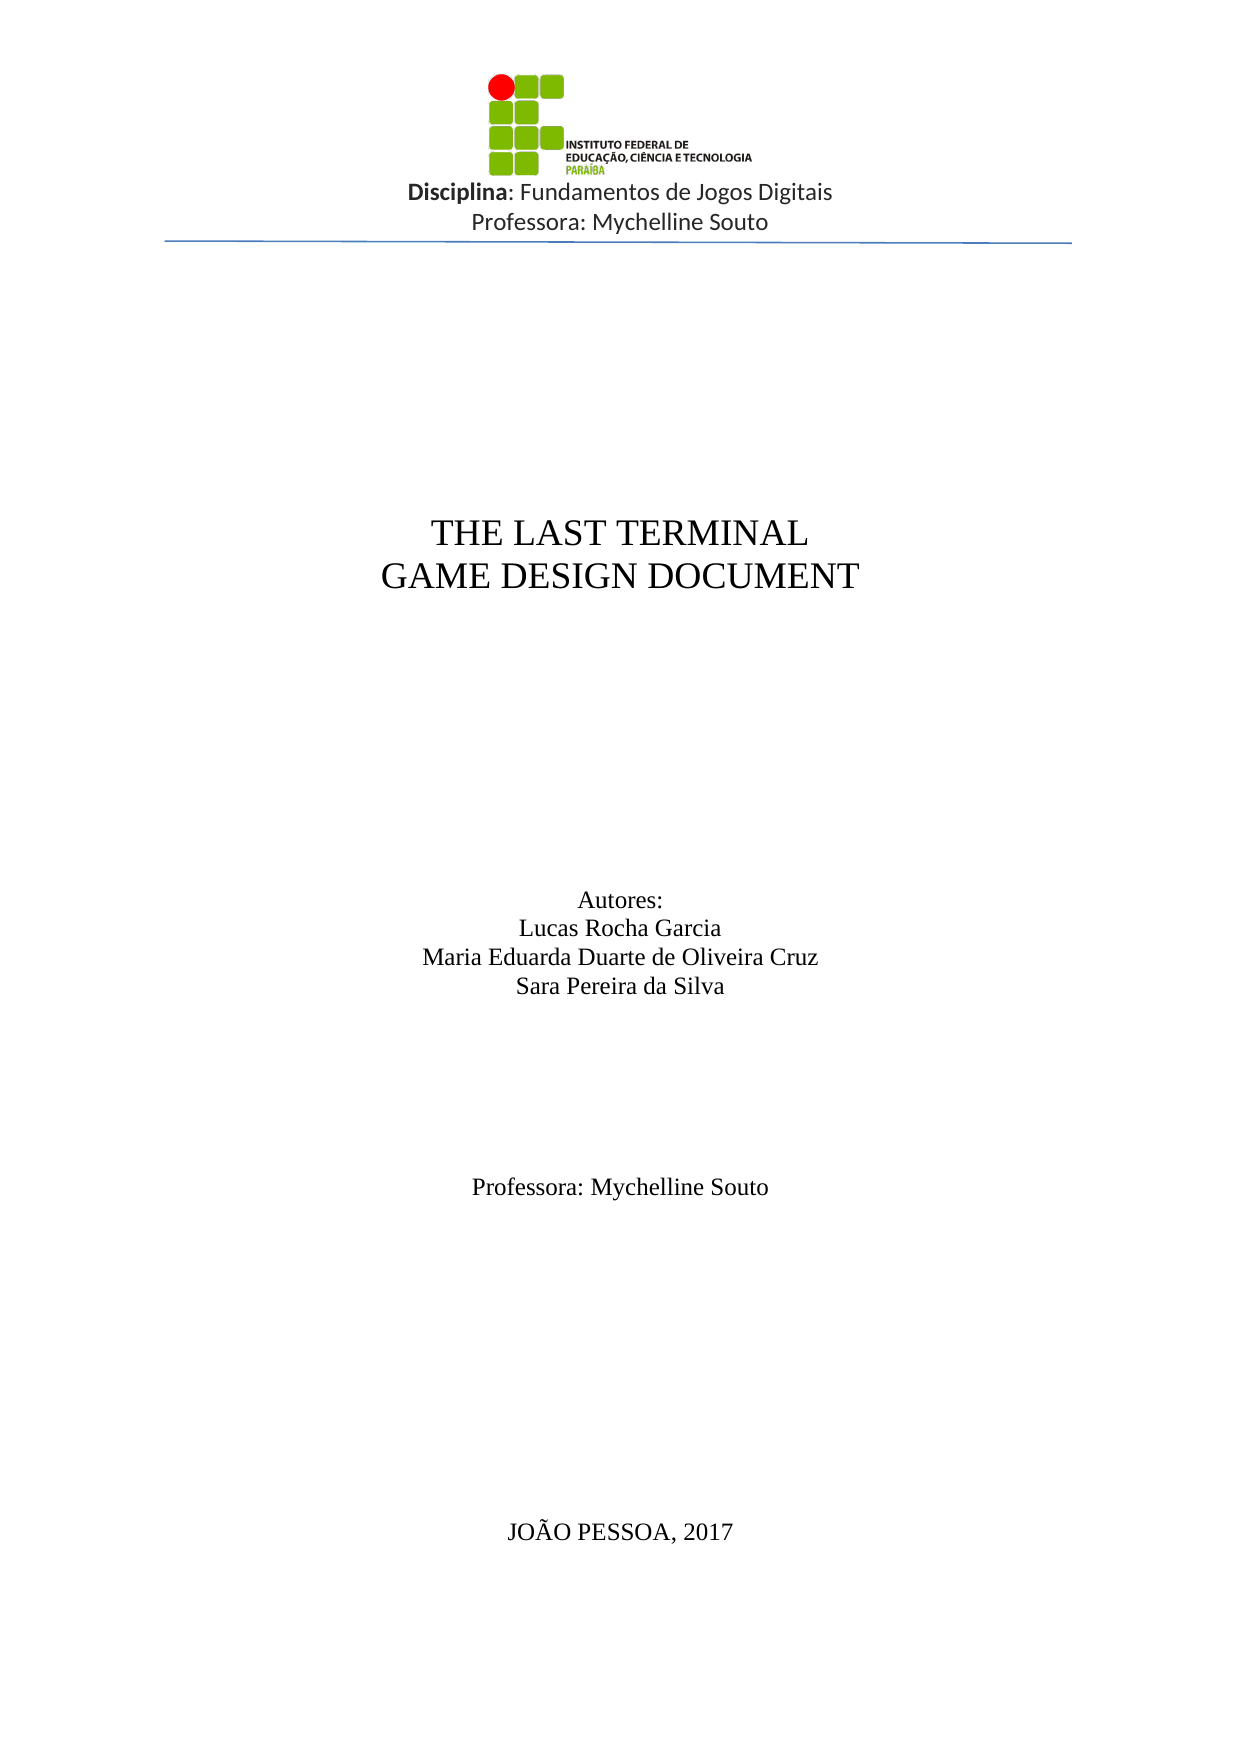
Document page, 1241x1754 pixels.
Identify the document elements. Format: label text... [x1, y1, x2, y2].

text Professora: Mychelline Souto [177, 1172, 1063, 1201]
text Maria Eduarda Duarte de Oliveira Cruz [177, 942, 1063, 971]
text Sara Pereira da Silva [177, 971, 1063, 1000]
text THE LAST TERMINAL [177, 510, 1063, 553]
text JOÃO PESSOA, 2017 [177, 1517, 1063, 1546]
picture [488, 73, 753, 176]
text Lucas Rocha Garcia [177, 913, 1063, 942]
text GAME DESIGN DOCUMENT [177, 553, 1063, 597]
text Autores: [177, 885, 1063, 913]
